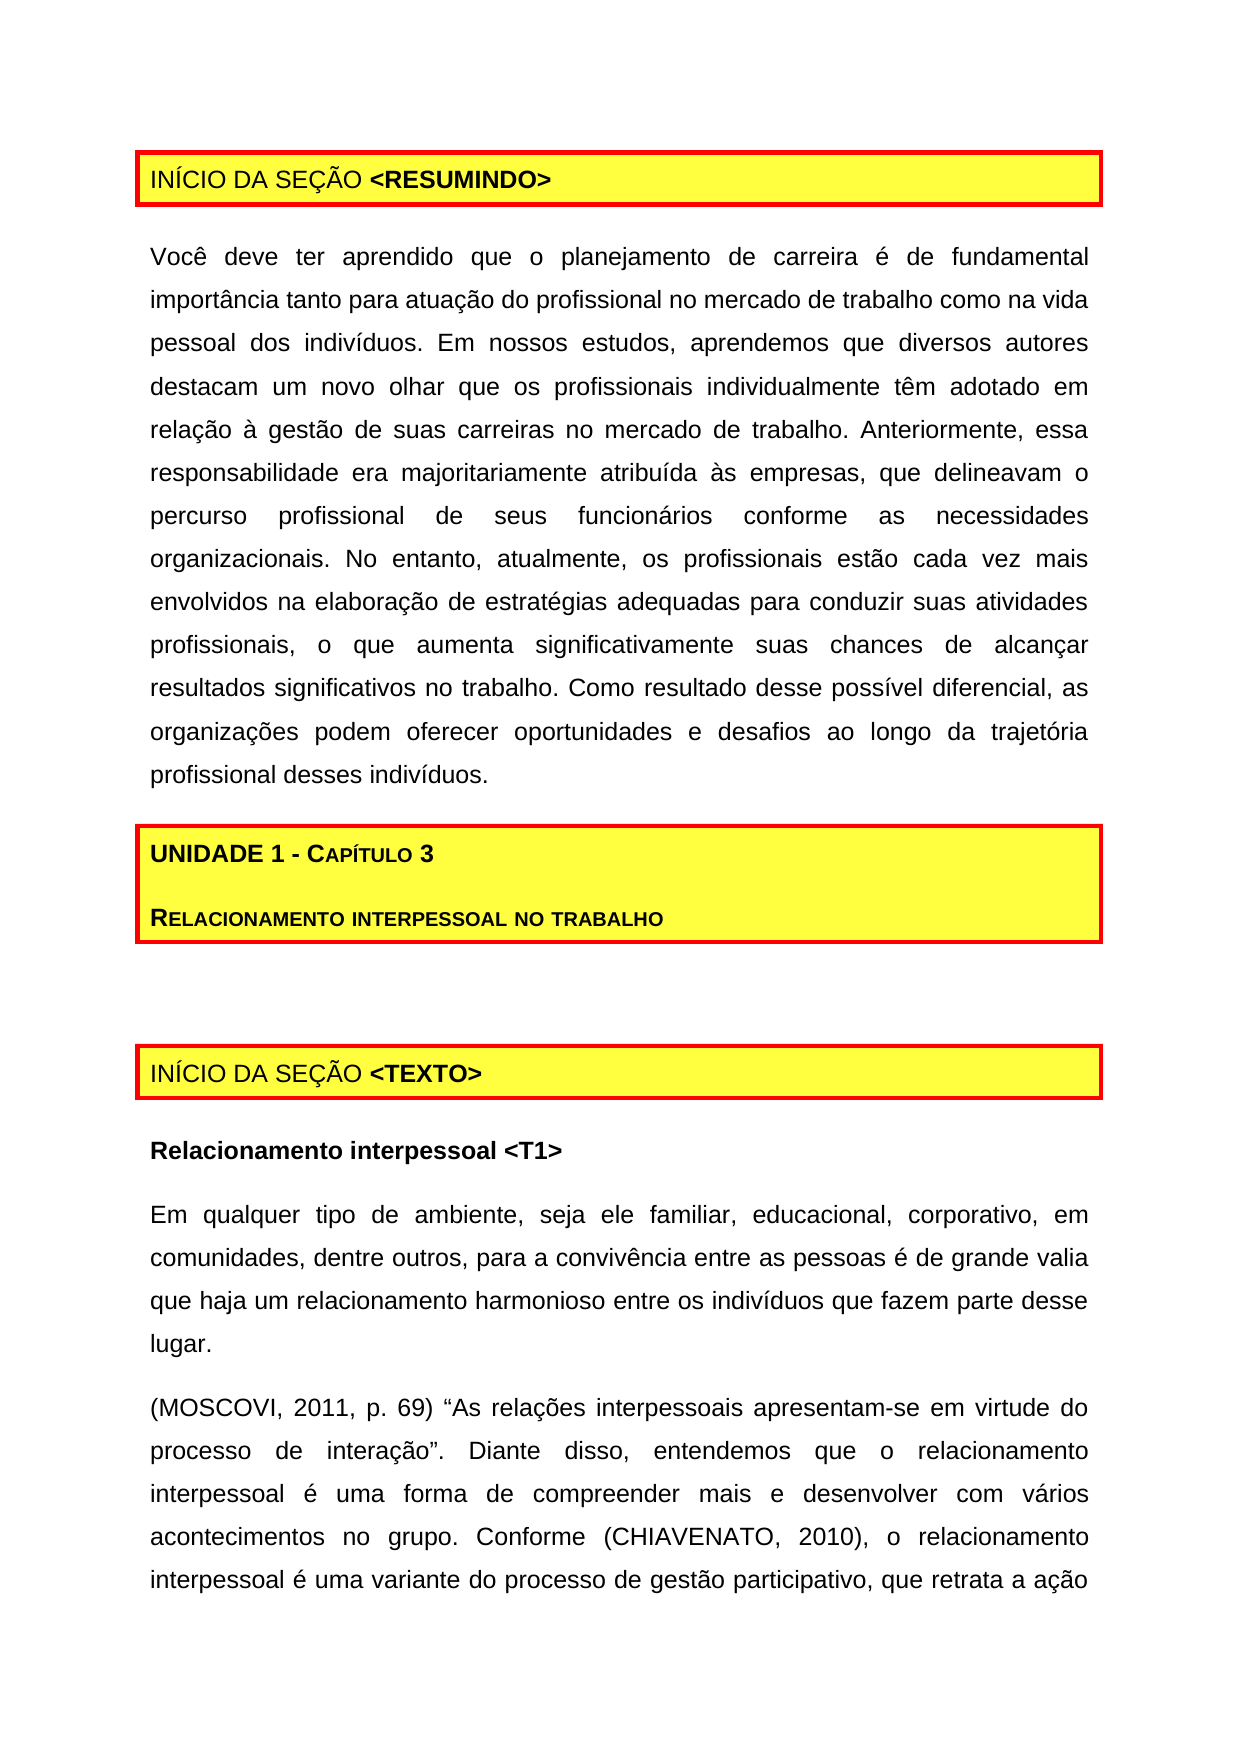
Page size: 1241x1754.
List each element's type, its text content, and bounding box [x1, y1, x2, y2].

subtitle INÍCIO DA SEÇÃO <RESUMINDO> [140, 155, 1099, 202]
subtitle Relacionamento interpessoal no trabalho [140, 887, 1099, 940]
subtitle UNIDADE 1 - Capítulo 3 [140, 828, 1099, 867]
text Em qualquer tipo de ambiente, seja ele familiar, educacional, corporativo, em comunidades, dentre outros, para a convivência entre as pessoas é de grande valia que haja um relacionamento harmonioso entre os indivíduos que fazem parte desse lugar. [150, 1199, 1090, 1358]
text Relacionamento interpessoal <T1> [150, 1136, 1090, 1164]
subtitle INÍCIO DA SEÇÃO <TEXTO> [140, 1048, 1099, 1096]
text Você deve ter aprendido que o planejamento de carreira é de fundamental importância tanto para atuação do profissional no mercado de trabalho como na vida pessoal dos indivíduos. Em nossos estudos, aprendemos que diversos autores destacam um novo olhar que os profissionais individualmente têm adotado em relação à gestão de suas carreiras no mercado de trabalho. Anteriormente, essa responsabilidade era majoritariamente atribuída às empresas, que delineavam o percurso profissional de seus funcionários conforme as necessidades organizacionais. No entanto, atualmente, os profissionais estão cada vez mais envolvidos na elaboração de estratégias adequadas para conduzir suas atividades profissionais, o que aumenta significativamente suas chances de alcançar resultados significativos no trabalho. Como resultado desse possível diferencial, as organizações podem oferecer oportunidades e desafios ao longo da trajetória profissional desses indivíduos. [150, 242, 1090, 788]
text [150, 1393, 1090, 1594]
